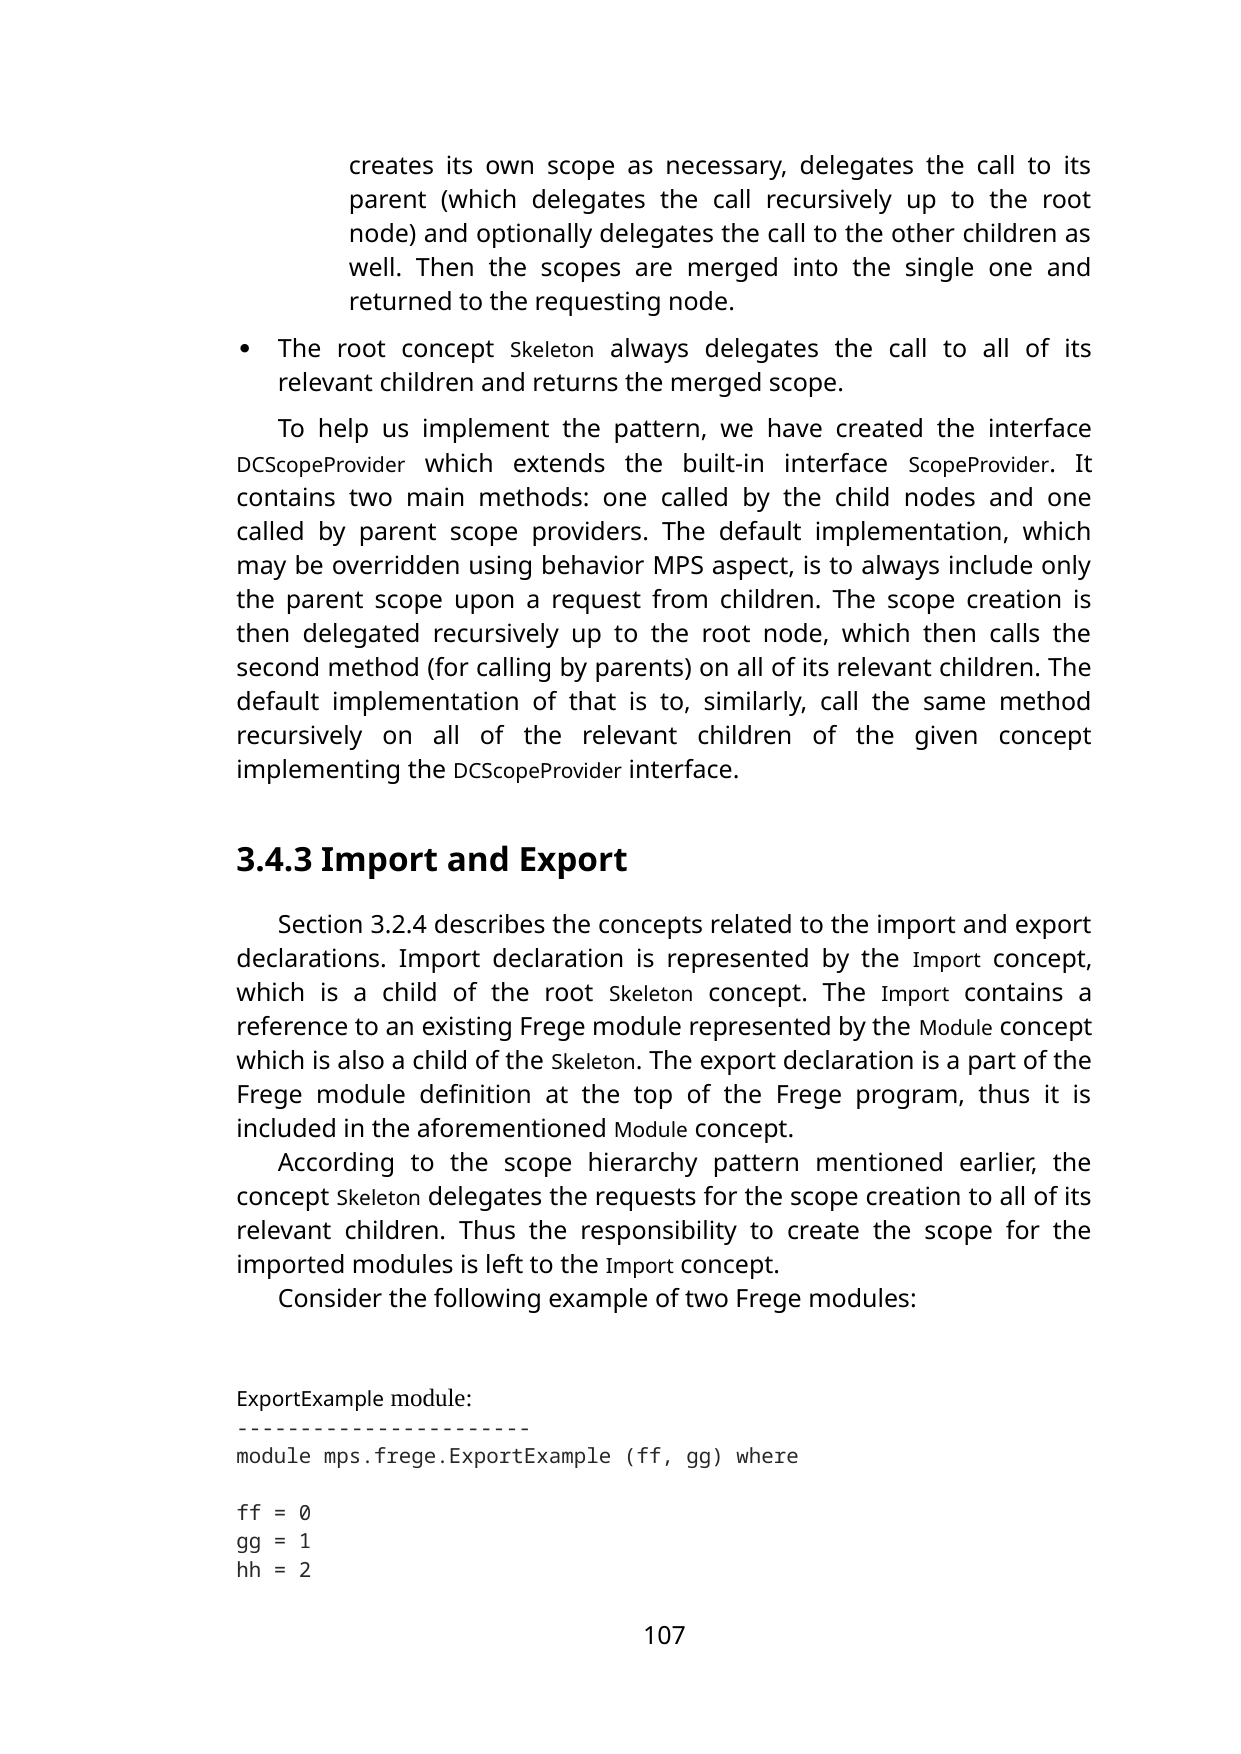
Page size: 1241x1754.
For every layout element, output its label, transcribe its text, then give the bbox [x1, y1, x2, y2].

text The root concept Skeleton always delegates the call to all of its relevant children and returns the merged scope. [240, 331, 1092, 399]
text ff = 0 [236, 1498, 1092, 1526]
text Consider the following example of two Frege modules: [236, 1281, 1092, 1315]
text To help us implement the pattern, we have created the interface DCScopeProvider which extends the built-in interface ScopeProvider. It contains two main methods: one called by the child nodes and one called by parent scope providers. The default implementation, which may be overridden using behavior MPS aspect, is to always include only the parent scope upon a request from children. The scope creation is then delegated recursively up to the root node, which then calls the second method (for calling by parents) on all of its relevant children. The default implementation of that is to, similarly, call the same method recursively on all of the relevant children of the given concept implementing the DCScopeProvider interface. [236, 411, 1092, 786]
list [311, 148, 1092, 318]
text gg = 1 [236, 1526, 1092, 1555]
text According to the scope hierarchy pattern mentioned earlier, the concept Skeleton delegates the requests for the scope creation to all of its relevant children. Thus the responsibility to create the scope for the imported modules is left to the Import concept. [236, 1145, 1092, 1281]
text module mps.frege.ExportExample (ff, gg) where [236, 1441, 1092, 1469]
subtitle 3.4.3 Import and Export [236, 836, 1092, 881]
text hh = 2 [236, 1555, 1092, 1583]
text Section 3.2.4 describes the concepts related to the import and export declarations. Import declaration is represented by the Import concept, which is a child of the root Skeleton concept. The Import contains a reference to an existing Frege module represented by the Module concept which is also a child of the Skeleton. The export declaration is a part of the Frege module definition at the top of the Frege program, thus it is included in the aforementioned Module concept. [236, 906, 1092, 1145]
text ExportExample module: [236, 1383, 1092, 1413]
